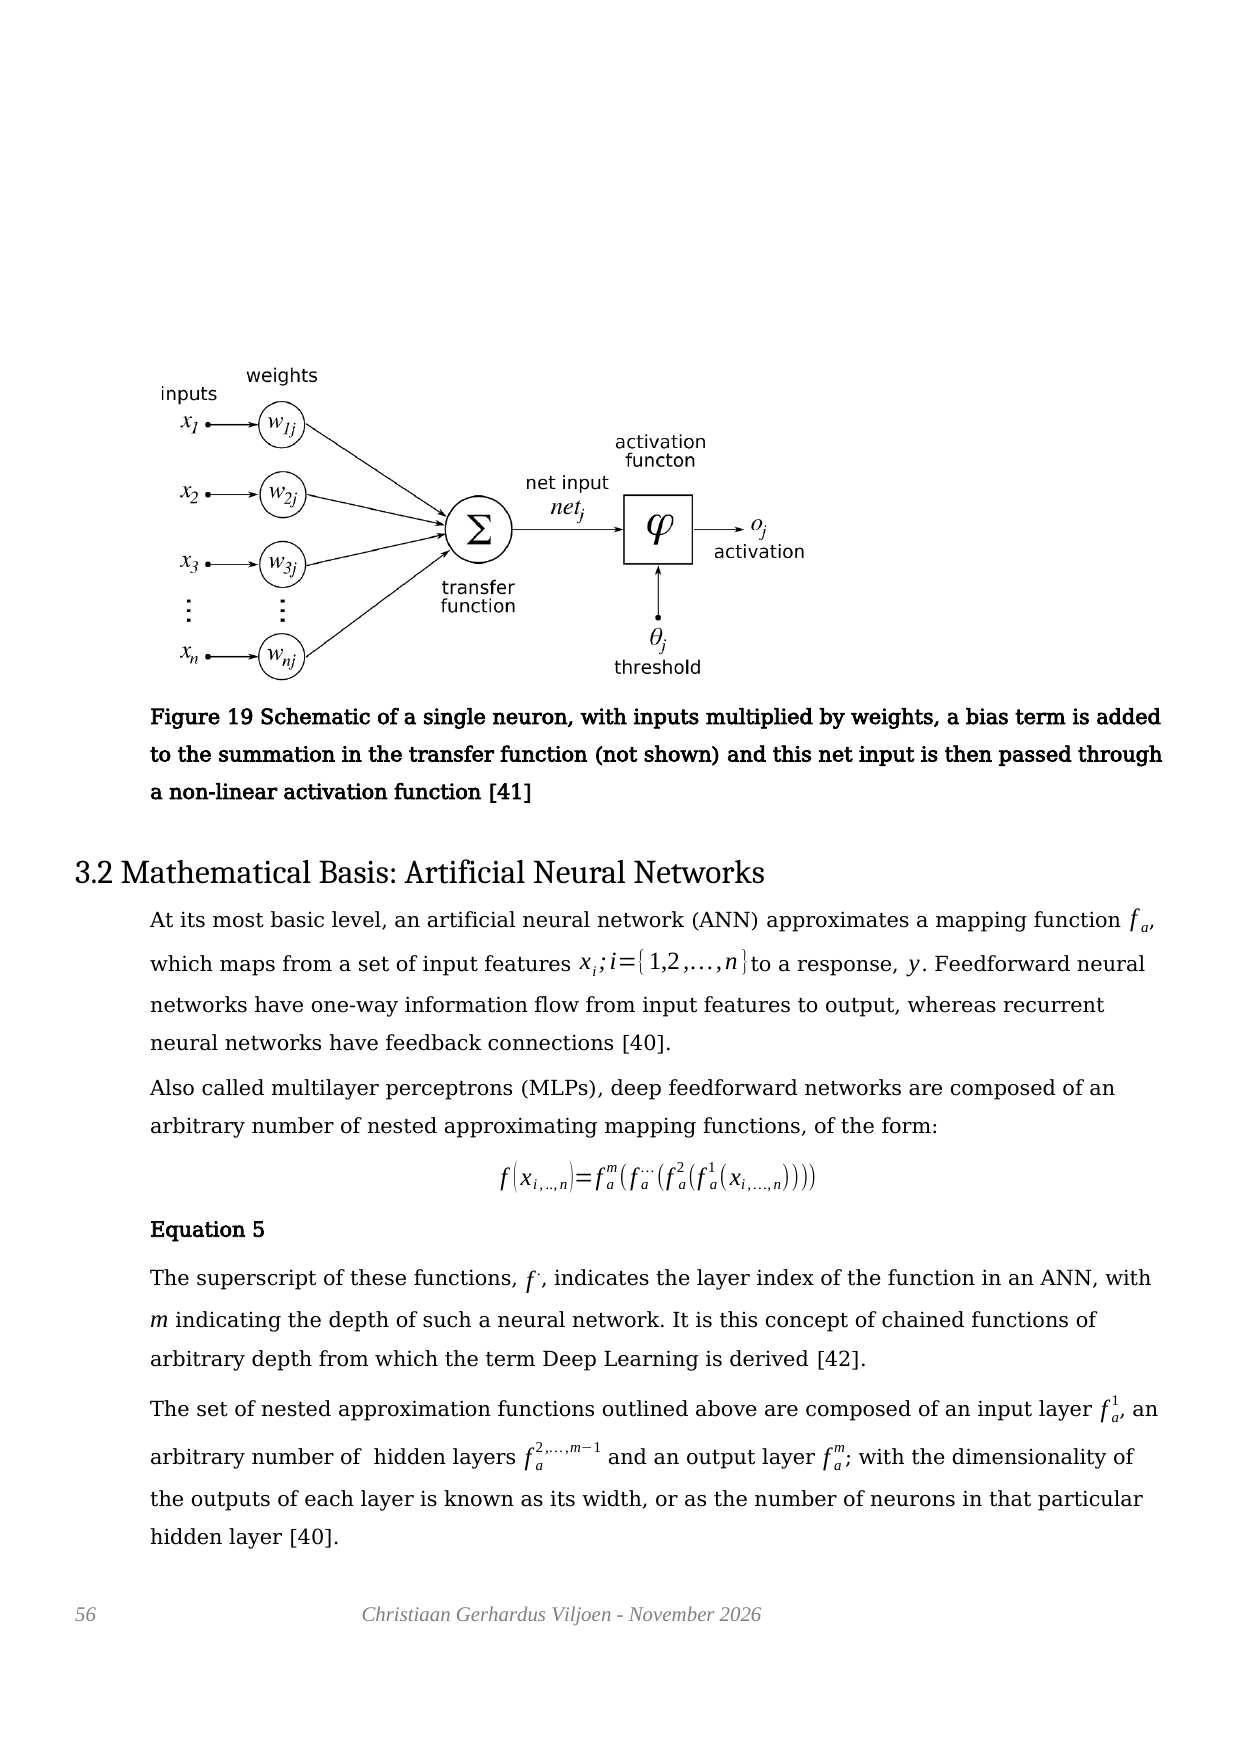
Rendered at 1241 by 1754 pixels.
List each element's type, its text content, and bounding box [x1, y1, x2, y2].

text Equation 5 [150, 1216, 1165, 1241]
text At its most basic level, an artificial neural network (ANN) approximates a mapping function , which maps from a set of input features to a response, . Feedforward neural networks have one-way information flow from input features to output, whereas recurrent neural networks have feedback connections. [150, 904, 1165, 1054]
text Also called multilayer perceptrons (MLPs), deep feedforward networks are composed of an arbitrary number of nested approximating mapping functions, of the form: [150, 1075, 1165, 1138]
subtitle Mathematical Basis: Artificial Neural Networks [75, 853, 1165, 892]
picture [150, 364, 821, 683]
text The set of nested approximation functions outlined above are composed of an input layer , an arbitrary number of hidden layers and an output layer ; with the dimensionality of the outputs of each layer is known as its width, or as the number of neurons in that particular hidden layer. [150, 1391, 1165, 1549]
text The superscript of these functions, , indicates the layer index of the function in an ANN, with indicating the depth of such a neural network. It is this concept of chained functions of arbitrary depth from which the term Deep Learning is derived . [150, 1262, 1165, 1371]
text Figure 19 Schematic of a single neuron, with inputs multiplied by weights, a bias term is added to the summation in the transfer function (not shown) and this net input is then passed through a non-linear activation function [150, 703, 1165, 803]
